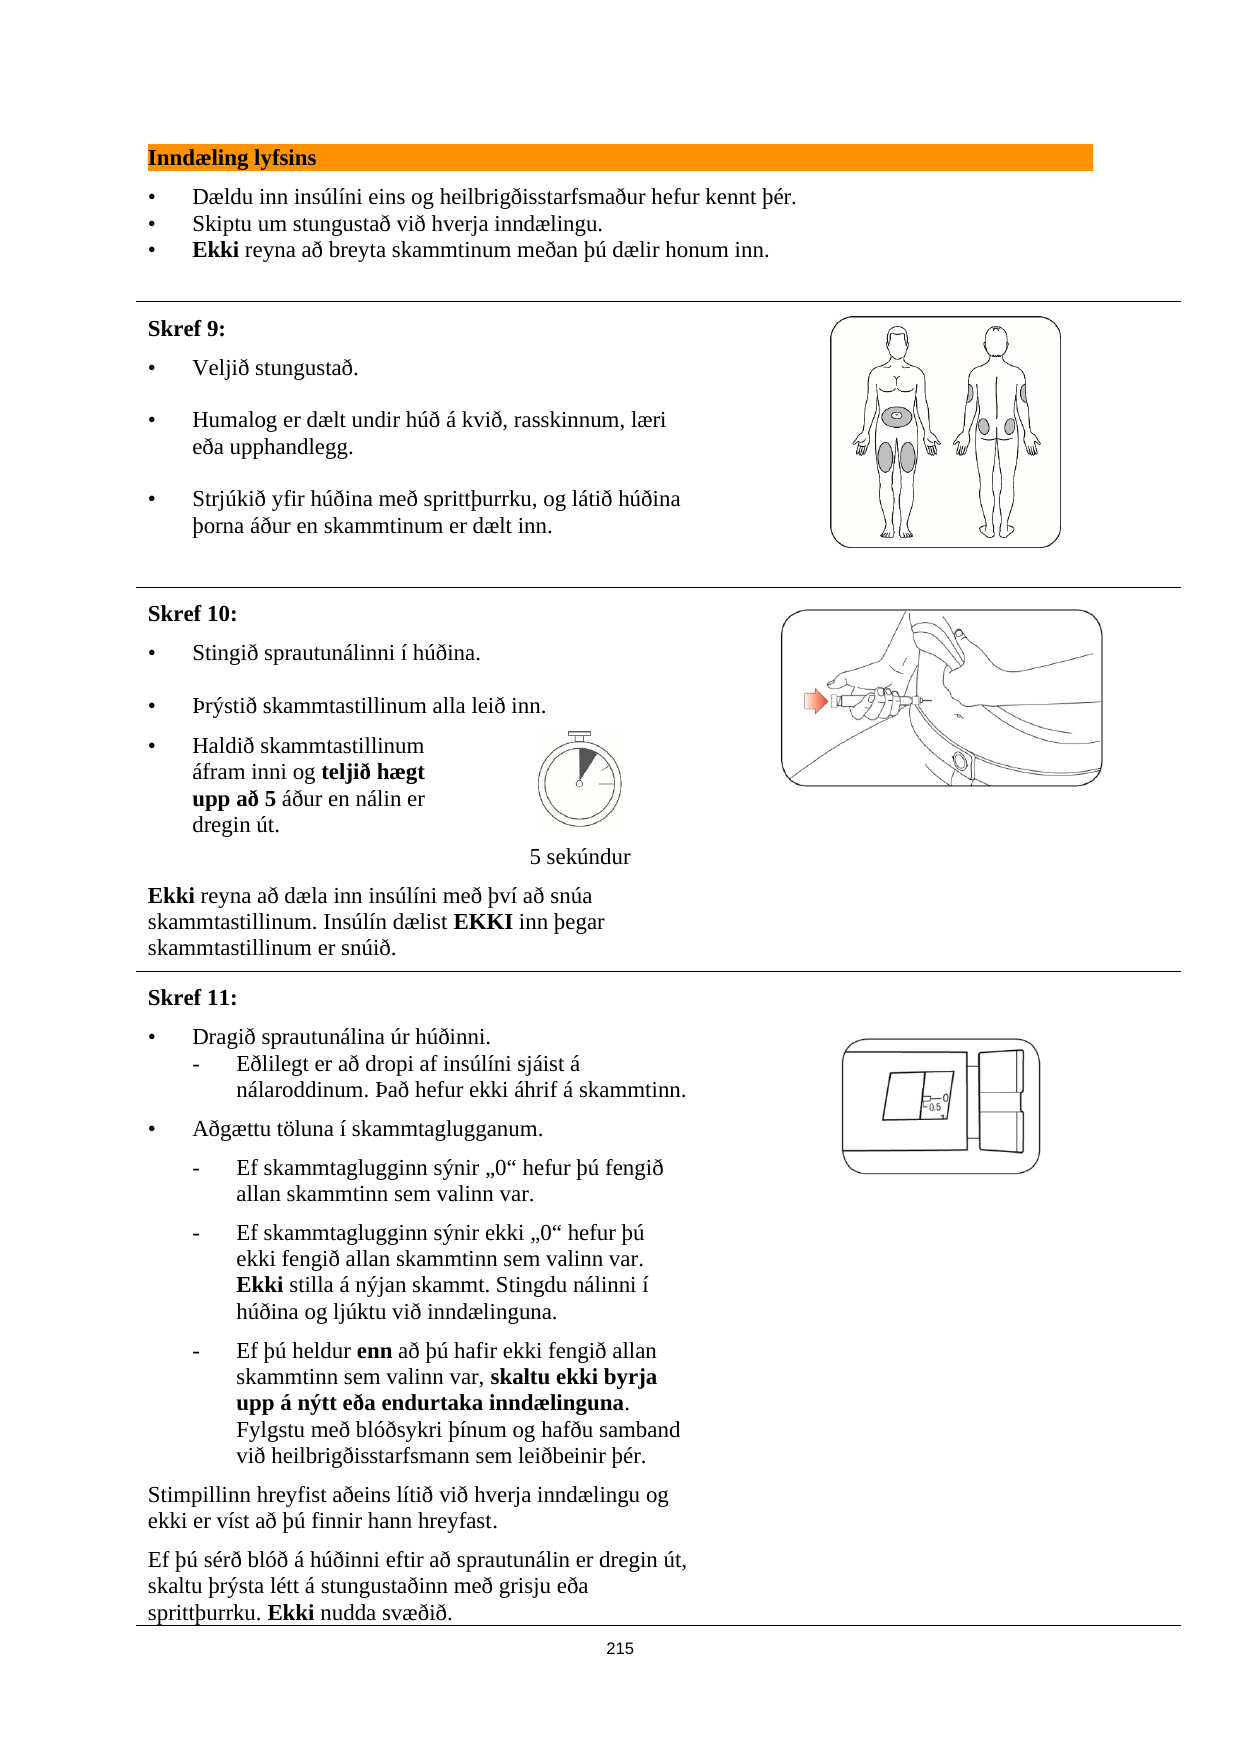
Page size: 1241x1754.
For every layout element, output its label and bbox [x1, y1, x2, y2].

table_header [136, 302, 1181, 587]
picture [828, 1023, 1054, 1189]
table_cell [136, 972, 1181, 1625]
picture [765, 600, 1118, 796]
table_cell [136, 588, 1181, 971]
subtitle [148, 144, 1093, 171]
picture [830, 316, 1061, 548]
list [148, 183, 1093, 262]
picture [536, 731, 623, 831]
